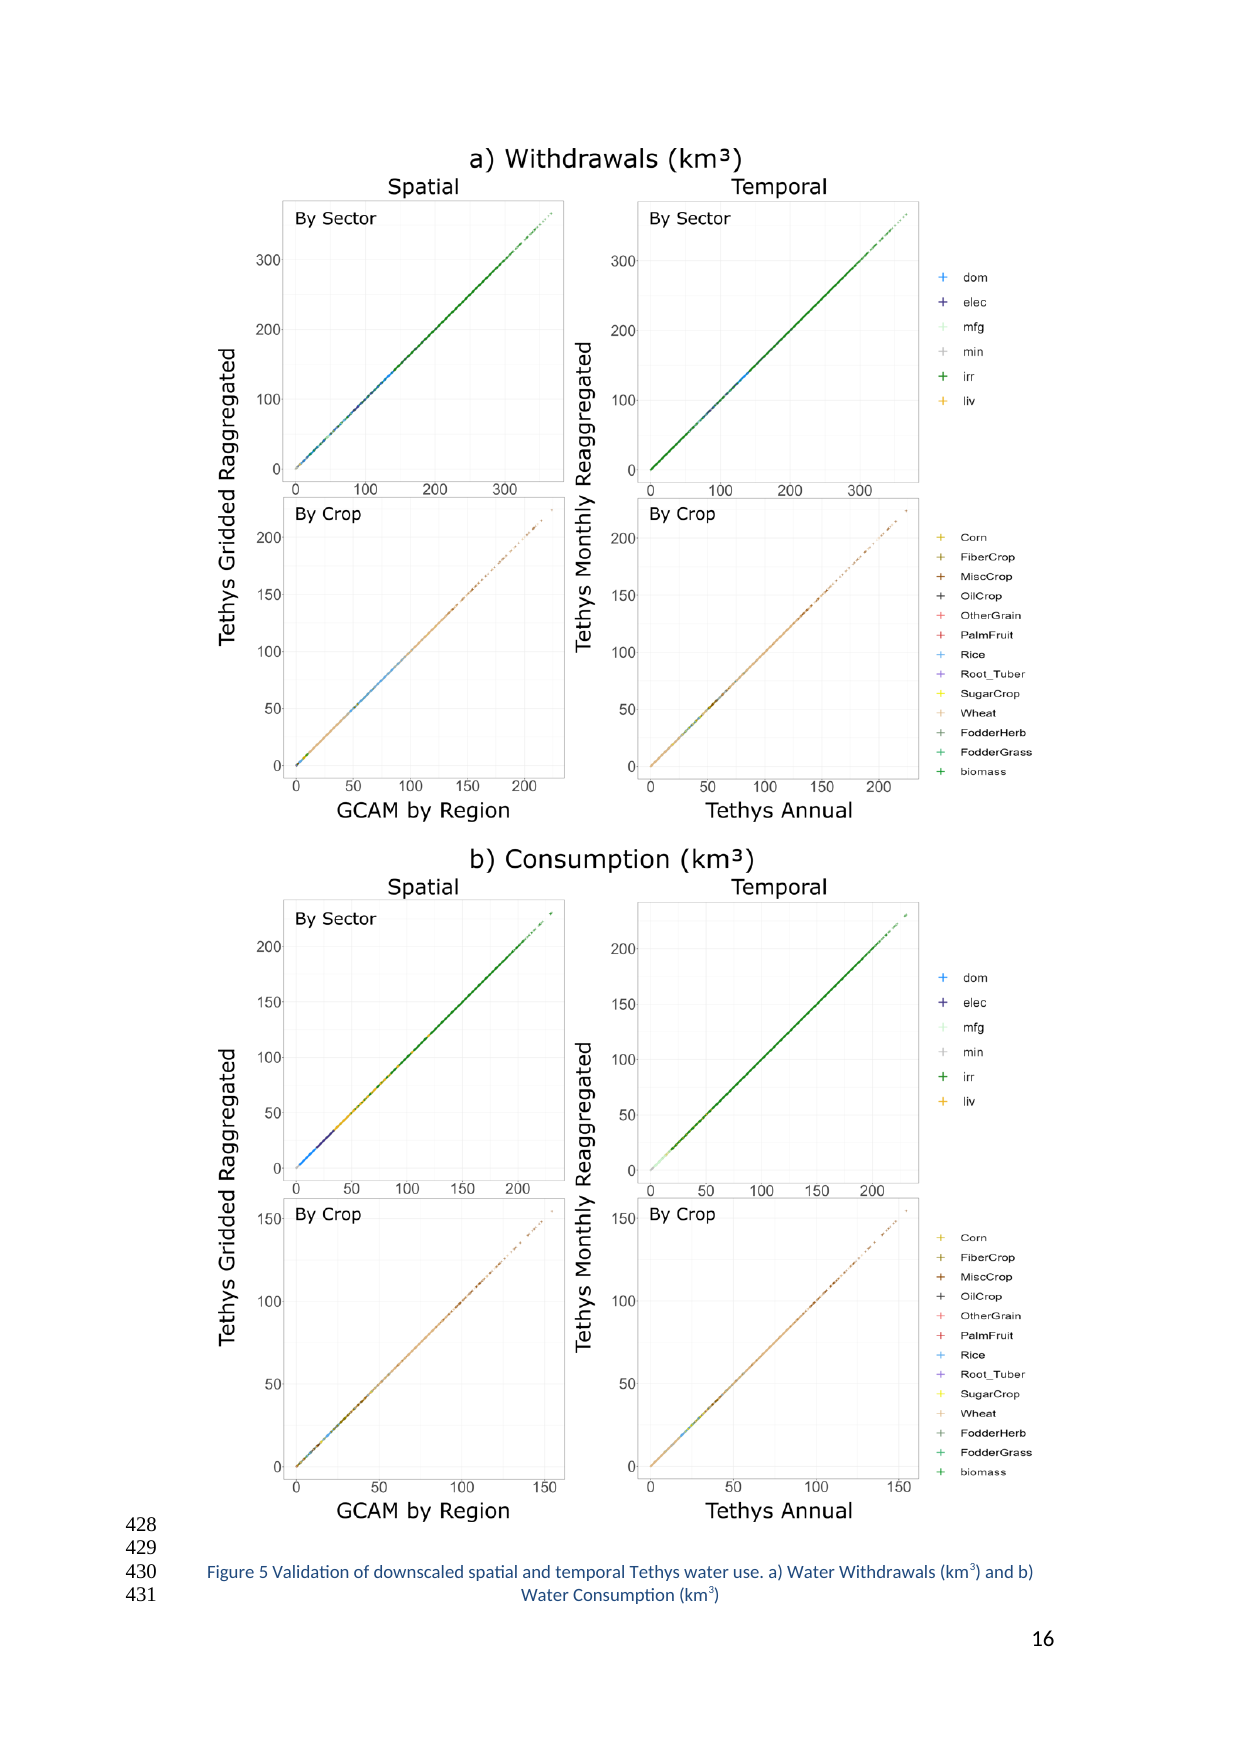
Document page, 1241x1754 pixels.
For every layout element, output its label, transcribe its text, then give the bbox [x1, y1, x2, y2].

picture [194, 141, 1046, 1532]
